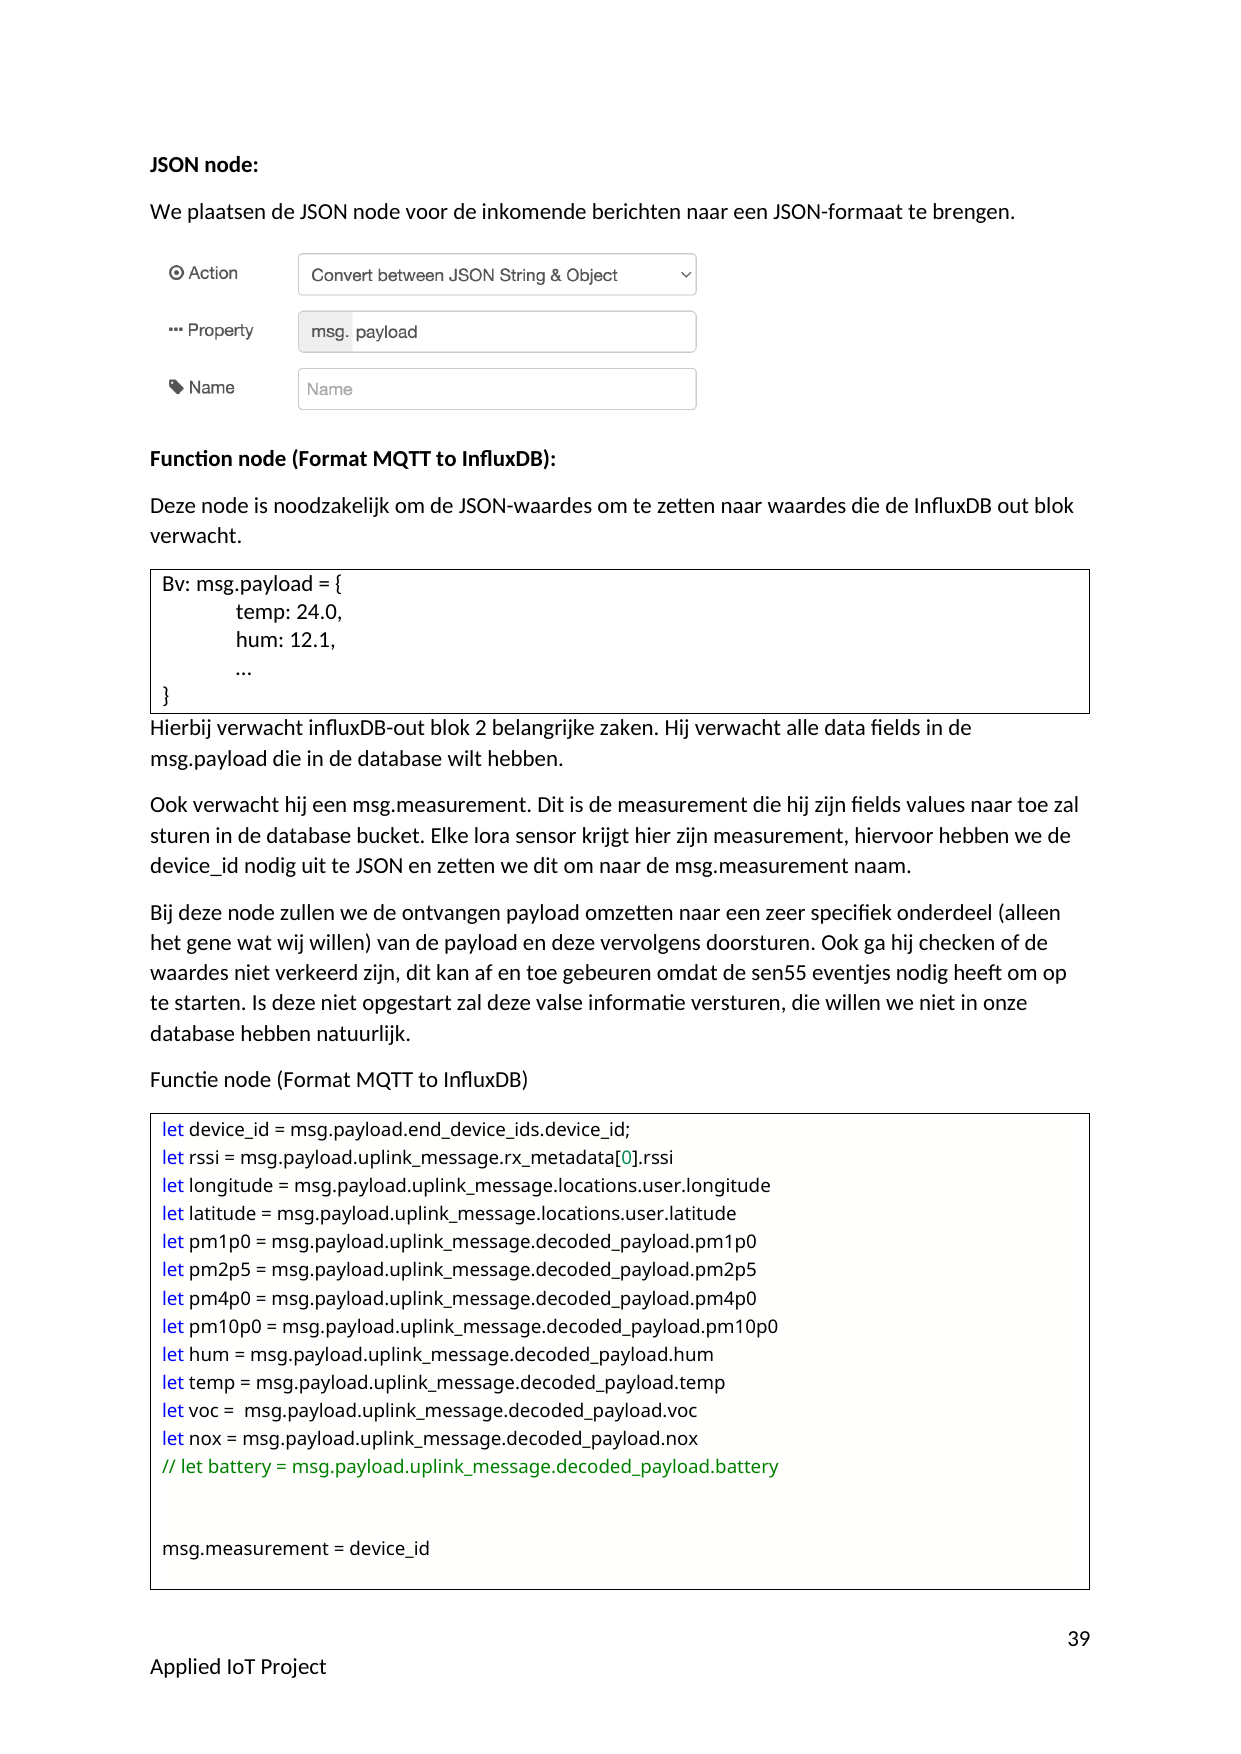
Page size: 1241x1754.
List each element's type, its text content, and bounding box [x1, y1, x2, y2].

text Ook verwacht hij een msg.measurement. Dit is de measurement die hij zijn fields values naar toe zal sturen in de database bucket. Elke lora sensor krijgt hier zijn measurement, hiervoor hebben we de device_id nodig uit te JSON en zetten we dit om naar de msg.measurement naam. [150, 791, 1090, 879]
text Function node (Format MQTT to InfluxDB): [150, 444, 1090, 472]
text Functie node (Format MQTT to InfluxDB) [150, 1066, 1090, 1094]
text We plaatsen de JSON node voor de inkomende berichten naar een JSON-formaat te brengen. [150, 197, 1090, 225]
text Hierbij verwacht influxDB-out blok 2 belangrijke zaken. Hij verwacht alle data fields in de msg.payload die in de database wilt hebben. [150, 714, 1090, 772]
text JSON node: [150, 150, 1090, 178]
picture [150, 243, 761, 426]
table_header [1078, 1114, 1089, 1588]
table_header Bv: msg.payload = { temp: 24.0, hum: 12.1, … } [151, 570, 1089, 712]
text Deze node is noodzakelijk om de JSON-waardes om te zetten naar waardes die de InfluxDB out blok verwacht. [150, 491, 1090, 549]
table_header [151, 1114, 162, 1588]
text Bij deze node zullen we de ontvangen payload omzetten naar een zeer specifiek onderdeel (alleen het gene wat wij willen) van de payload en deze vervolgens doorsturen. Ook ga hij checken of de waardes niet verkeerd zijn, dit kan af en toe gebeuren omdat de sen55 eventjes nodig heeft om op te starten. Is deze niet opgestart zal deze valse informatie versturen, die willen we niet in onze database hebben natuurlijk. [150, 898, 1090, 1047]
